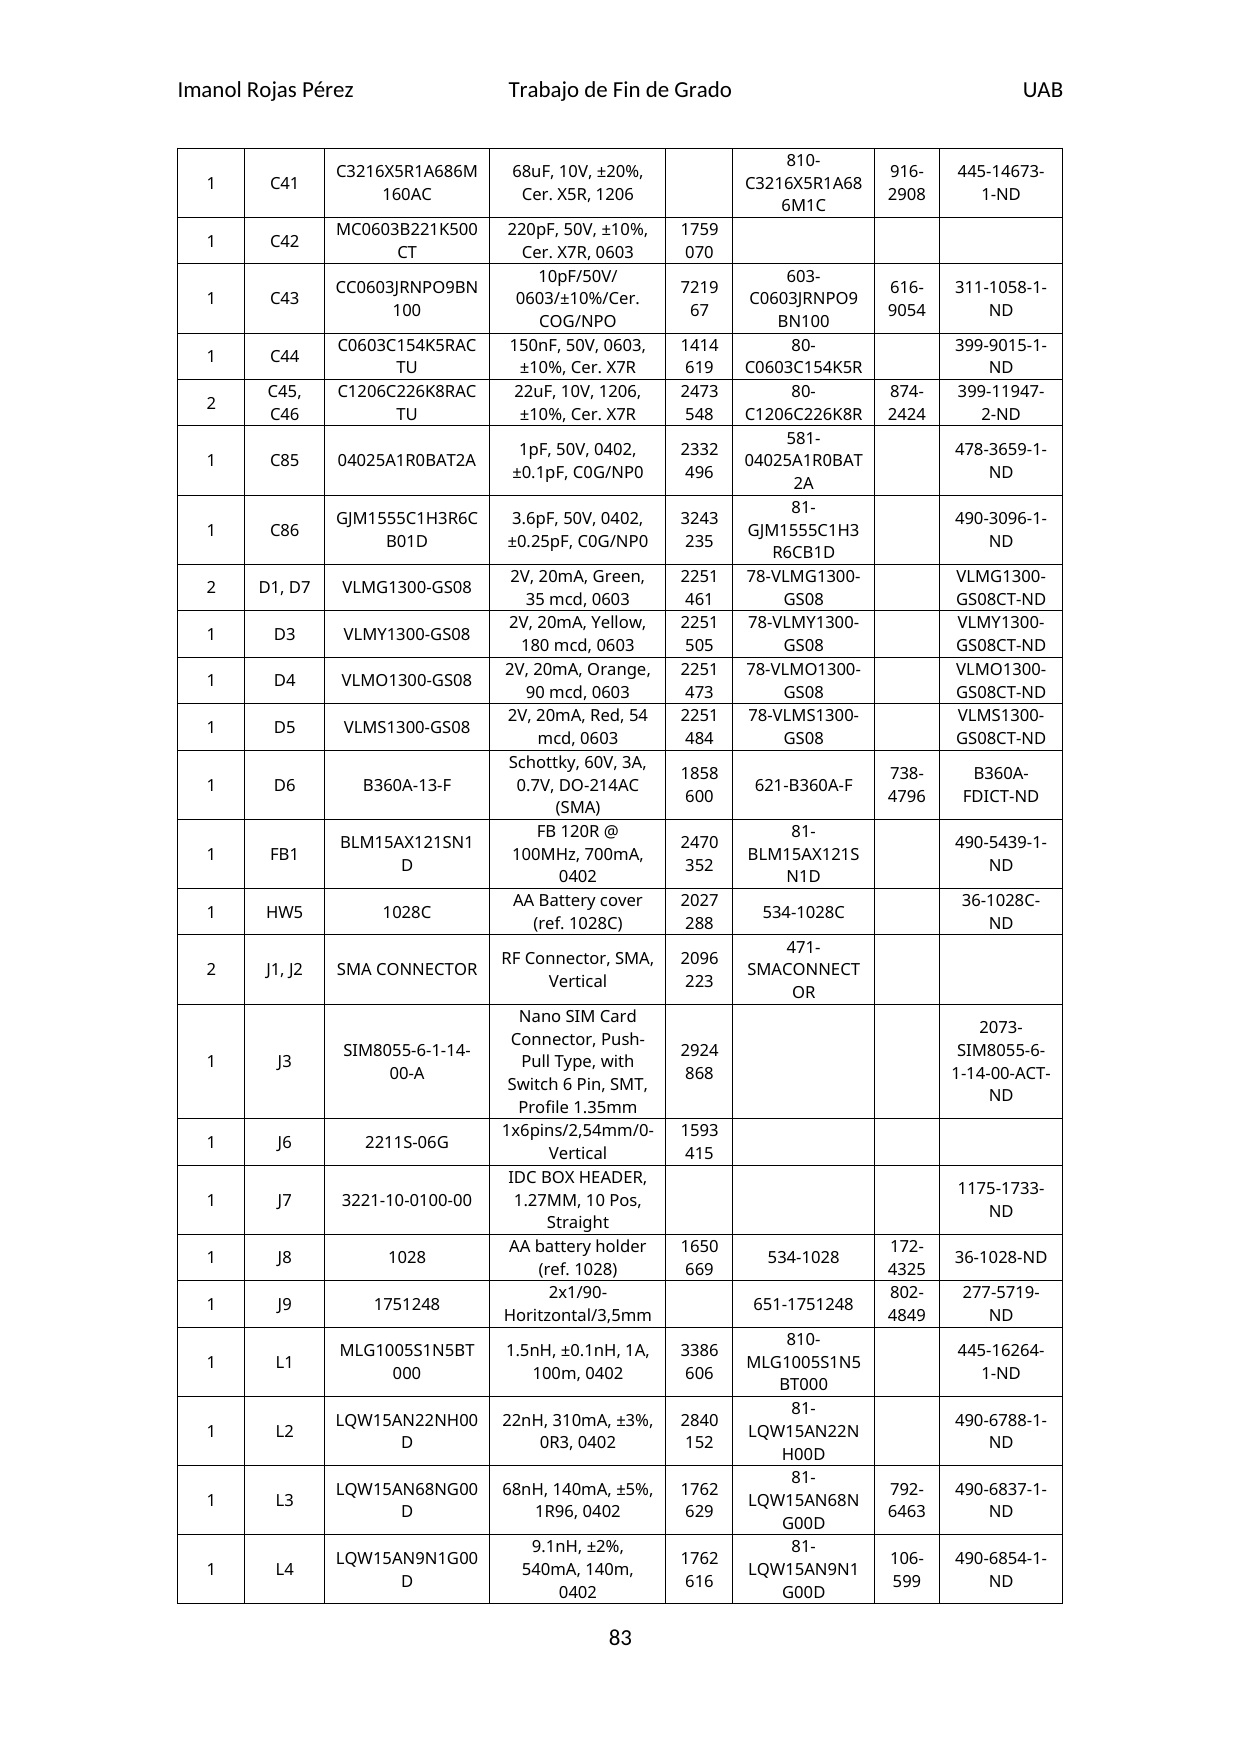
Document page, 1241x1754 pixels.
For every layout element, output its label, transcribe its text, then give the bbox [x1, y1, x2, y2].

table_cell 3243235 [666, 496, 732, 564]
table_cell 810-MLG1005S1N5BT000 [733, 1328, 874, 1396]
table_cell [733, 218, 874, 263]
table_cell 1 [178, 496, 244, 564]
table_cell 621-B360A-F [733, 751, 874, 819]
table_cell D5 [245, 704, 324, 749]
table_cell 2840152 [666, 1397, 732, 1465]
table_cell 603-C0603JRNPO9BN100 [733, 264, 874, 332]
table_cell C41 [245, 149, 324, 217]
table_cell 2 [178, 935, 244, 1003]
table_cell J7 [245, 1166, 324, 1234]
table_cell D1, D7 [245, 565, 324, 610]
table_cell C42 [245, 218, 324, 263]
table_cell B360A-FDICT-ND [940, 751, 1062, 819]
table_cell 1 [178, 334, 244, 379]
table_cell [875, 565, 939, 610]
table_cell 81-LQW15AN9N1G00D [733, 1535, 874, 1603]
table_cell 445-16264-1-ND [940, 1328, 1062, 1396]
table_cell [875, 704, 939, 749]
table_cell 2V, 20mA, Green, 35 mcd, 0603 [490, 565, 665, 610]
table_cell SMA CONNECTOR [325, 935, 489, 1003]
table_cell 1 [178, 751, 244, 819]
table_cell VLMS1300-GS08CT-ND [940, 704, 1062, 749]
table_cell C3216X5R1A686M160AC [325, 149, 489, 217]
table_cell J6 [245, 1119, 324, 1164]
table_cell 2073-SIM8055-6-1-14-00-ACT-ND [940, 1005, 1062, 1118]
table_cell 1 [178, 1466, 244, 1534]
table_cell [875, 1005, 939, 1118]
table_cell Schottky, 60V, 3A, 0.7V, DO-214AC (SMA) [490, 751, 665, 819]
table_cell 9.1nH, ±2%, 540mA, 140m, 0402 [490, 1535, 665, 1603]
table_cell AA Battery cover (ref. 1028C) [490, 889, 665, 934]
table_cell 04025A1R0BAT2A [325, 426, 489, 494]
table_cell [875, 334, 939, 379]
table_cell [875, 218, 939, 263]
table_cell [940, 1119, 1062, 1164]
table_cell [875, 889, 939, 934]
table_cell 2470352 [666, 820, 732, 888]
table_cell 81-BLM15AX121SN1D [733, 820, 874, 888]
table_cell 80-C0603C154K5R [733, 334, 874, 379]
table_cell 1175-1733-ND [940, 1166, 1062, 1234]
table_cell 1 [178, 1005, 244, 1118]
table_cell [875, 658, 939, 703]
table_cell FB 120R @ 100MHz, 700mA, 0402 [490, 820, 665, 888]
table_cell VLMO1300-GS08 [325, 658, 489, 703]
table_cell SIM8055-6-1-14-00-A [325, 1005, 489, 1118]
table_cell 1762616 [666, 1535, 732, 1603]
table_cell C45, C46 [245, 380, 324, 425]
table_cell 1.5nH, ±0.1nH, 1A, 100m, 0402 [490, 1328, 665, 1396]
table_cell 1 [178, 218, 244, 263]
table_cell 1414619 [666, 334, 732, 379]
table_cell J8 [245, 1235, 324, 1280]
table_cell D6 [245, 751, 324, 819]
table_cell 1 [178, 1166, 244, 1234]
table_cell [875, 820, 939, 888]
table_cell 534-1028C [733, 889, 874, 934]
table_cell 81-GJM1555C1H3R6CB1D [733, 496, 874, 564]
table_cell 2096223 [666, 935, 732, 1003]
table_cell VLMS1300-GS08 [325, 704, 489, 749]
table_cell [875, 1328, 939, 1396]
table_cell 581-04025A1R0BAT2A [733, 426, 874, 494]
table_cell 2 [178, 565, 244, 610]
table_cell 651-1751248 [733, 1281, 874, 1327]
table_cell L1 [245, 1328, 324, 1396]
table_cell C0603C154K5RACTU [325, 334, 489, 379]
table_cell LQW15AN68NG00D [325, 1466, 489, 1534]
table_cell D3 [245, 611, 324, 657]
table_cell 1028C [325, 889, 489, 934]
table_cell 916-2908 [875, 149, 939, 217]
table_cell 2V, 20mA, Red, 54 mcd, 0603 [490, 704, 665, 749]
table_cell 68nH, 140mA, ±5%, 1R96, 0402 [490, 1466, 665, 1534]
table_cell 1759070 [666, 218, 732, 263]
table_cell [666, 1166, 732, 1234]
table_cell J9 [245, 1281, 324, 1327]
table_cell [875, 935, 939, 1003]
table_cell 490-5439-1-ND [940, 820, 1062, 888]
table_cell VLMG1300-GS08 [325, 565, 489, 610]
table_cell [875, 426, 939, 494]
table_cell 471-SMACONNECTOR [733, 935, 874, 1003]
table_cell [875, 1119, 939, 1164]
table_cell [875, 1166, 939, 1234]
table_cell GJM1555C1H3R6CB01D [325, 496, 489, 564]
table_cell 2 [178, 380, 244, 425]
table_cell [733, 1005, 874, 1118]
table_cell 36-1028C-ND [940, 889, 1062, 934]
table_cell L3 [245, 1466, 324, 1534]
table_cell 490-6854-1-ND [940, 1535, 1062, 1603]
table_cell 311-1058-1-ND [940, 264, 1062, 332]
table_cell 399-11947-2-ND [940, 380, 1062, 425]
table_cell 81-LQW15AN68NG00D [733, 1466, 874, 1534]
table_cell 1 [178, 426, 244, 494]
table_cell 616-9054 [875, 264, 939, 332]
table_cell LQW15AN22NH00D [325, 1397, 489, 1465]
table_cell Nano SIM Card Connector, Push-Pull Type, with Switch 6 Pin, SMT, Profile 1.35mm [490, 1005, 665, 1118]
table_cell 10pF/50V/0603/±10%/Cer. COG/NPO [490, 264, 665, 332]
table_cell 78-VLMY1300-GS08 [733, 611, 874, 657]
table_cell 277-5719-ND [940, 1281, 1062, 1327]
table_cell 1 [178, 889, 244, 934]
table_cell 36-1028-ND [940, 1235, 1062, 1280]
table_cell C85 [245, 426, 324, 494]
table_cell 1pF, 50V, 0402, ±0.1pF, C0G/NP0 [490, 426, 665, 494]
table_cell 1858600 [666, 751, 732, 819]
table_cell C1206C226K8RACTU [325, 380, 489, 425]
table_cell 738-4796 [875, 751, 939, 819]
table_cell 1 [178, 658, 244, 703]
table_cell 2251484 [666, 704, 732, 749]
table_cell 534-1028 [733, 1235, 874, 1280]
table_cell 874-2424 [875, 380, 939, 425]
table_cell 1593415 [666, 1119, 732, 1164]
table_cell 22uF, 10V, 1206, ±10%, Cer. X7R [490, 380, 665, 425]
table_cell 2924868 [666, 1005, 732, 1118]
table_cell [875, 496, 939, 564]
table_cell C86 [245, 496, 324, 564]
table_cell [940, 935, 1062, 1003]
table_cell [666, 1281, 732, 1327]
table_cell VLMY1300-GS08 [325, 611, 489, 657]
table_cell MLG1005S1N5BT000 [325, 1328, 489, 1396]
table_cell 1 [178, 1235, 244, 1280]
table_cell 1 [178, 1281, 244, 1327]
table_cell 2211S-06G [325, 1119, 489, 1164]
table_cell 22nH, 310mA, ±3%, 0R3, 0402 [490, 1397, 665, 1465]
table_cell CC0603JRNPO9BN100 [325, 264, 489, 332]
table_cell 721967 [666, 264, 732, 332]
table_cell 792-6463 [875, 1466, 939, 1534]
table_cell LQW15AN9N1G00D [325, 1535, 489, 1603]
table_cell 2027288 [666, 889, 732, 934]
table_cell 78-VLMS1300-GS08 [733, 704, 874, 749]
table_cell FB1 [245, 820, 324, 888]
table_cell MC0603B221K500CT [325, 218, 489, 263]
table_cell VLMY1300-GS08CT-ND [940, 611, 1062, 657]
table_cell BLM15AX121SN1D [325, 820, 489, 888]
table_cell 172-4325 [875, 1235, 939, 1280]
table_cell [733, 1119, 874, 1164]
table_cell AA battery holder (ref. 1028) [490, 1235, 665, 1280]
table_cell 68uF, 10V, ±20%, Cer. X5R, 1206 [490, 149, 665, 217]
table_cell 2251473 [666, 658, 732, 703]
table_cell 220pF, 50V, ±10%, Cer. X7R, 0603 [490, 218, 665, 263]
table_cell 3386606 [666, 1328, 732, 1396]
table_cell [875, 611, 939, 657]
table_cell 1 [178, 1397, 244, 1465]
table_cell RF Connector, SMA, Vertical [490, 935, 665, 1003]
table_cell [875, 1397, 939, 1465]
table_cell 78-VLMO1300-GS08 [733, 658, 874, 703]
table_cell 78-VLMG1300-GS08 [733, 565, 874, 610]
table_cell 1 [178, 264, 244, 332]
table_cell J1, J2 [245, 935, 324, 1003]
table_cell 490-6837-1-ND [940, 1466, 1062, 1534]
table_cell IDC BOX HEADER, 1.27MM, 10 Pos, Straight [490, 1166, 665, 1234]
table_cell 2V, 20mA, Orange, 90 mcd, 0603 [490, 658, 665, 703]
table_cell [733, 1166, 874, 1234]
table_cell 1751248 [325, 1281, 489, 1327]
table_cell 81-LQW15AN22NH00D [733, 1397, 874, 1465]
table_cell L4 [245, 1535, 324, 1603]
table_cell VLMG1300-GS08CT-ND [940, 565, 1062, 610]
table_cell [940, 218, 1062, 263]
table_cell 445-14673-1-ND [940, 149, 1062, 217]
table_cell [666, 149, 732, 217]
table_cell 1762629 [666, 1466, 732, 1534]
table_cell 3.6pF, 50V, 0402, ±0.25pF, C0G/NP0 [490, 496, 665, 564]
table_cell 2251461 [666, 565, 732, 610]
table_cell B360A-13-F [325, 751, 489, 819]
table_cell 1 [178, 704, 244, 749]
table_cell 490-3096-1-ND [940, 496, 1062, 564]
table_cell 2V, 20mA, Yellow, 180 mcd, 0603 [490, 611, 665, 657]
table_cell 150nF, 50V, 0603, ±10%, Cer. X7R [490, 334, 665, 379]
table_cell 490-6788-1-ND [940, 1397, 1062, 1465]
table_cell 1 [178, 1535, 244, 1603]
table_cell 802-4849 [875, 1281, 939, 1327]
table_cell C43 [245, 264, 324, 332]
table_cell J3 [245, 1005, 324, 1118]
table_cell C44 [245, 334, 324, 379]
table_cell HW5 [245, 889, 324, 934]
table_cell 1 [178, 149, 244, 217]
table_cell 1 [178, 1119, 244, 1164]
table_cell 106-599 [875, 1535, 939, 1603]
table_cell 2x1/90-Horitzontal/3,5mm [490, 1281, 665, 1327]
table_cell VLMO1300-GS08CT-ND [940, 658, 1062, 703]
table_cell 1 [178, 611, 244, 657]
table_cell L2 [245, 1397, 324, 1465]
table_cell 1028 [325, 1235, 489, 1280]
table_cell D4 [245, 658, 324, 703]
table_cell 80-C1206C226K8R [733, 380, 874, 425]
table_cell 2251505 [666, 611, 732, 657]
table_cell 2473548 [666, 380, 732, 425]
table_cell 1x6pins/2,54mm/0-Vertical [490, 1119, 665, 1164]
table_cell 478-3659-1-ND [940, 426, 1062, 494]
table_cell 2332496 [666, 426, 732, 494]
table_cell 399-9015-1-ND [940, 334, 1062, 379]
table_cell 1 [178, 820, 244, 888]
table_cell 3221-10-0100-00 [325, 1166, 489, 1234]
table_cell 1 [178, 1328, 244, 1396]
table_cell 1650669 [666, 1235, 732, 1280]
table_cell 810-C3216X5R1A686M1C [733, 149, 874, 217]
